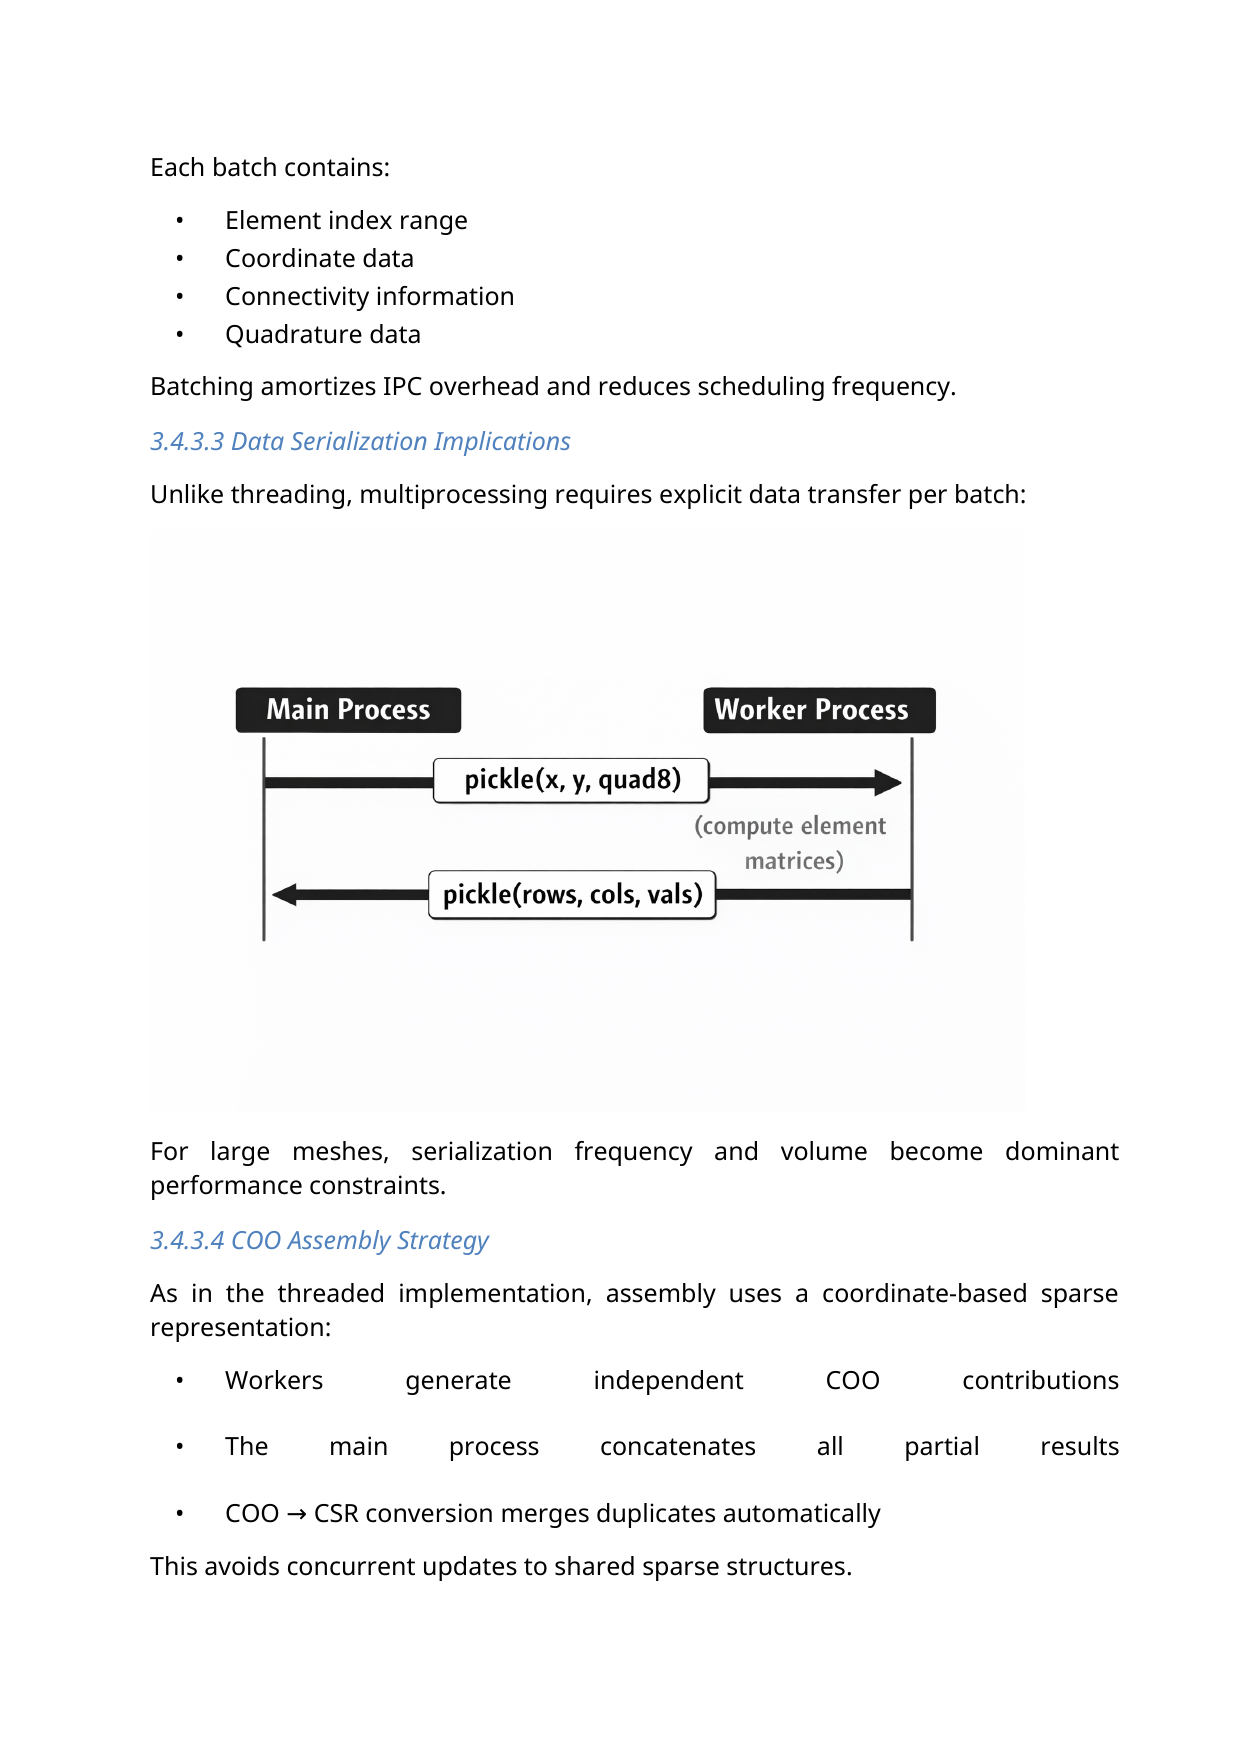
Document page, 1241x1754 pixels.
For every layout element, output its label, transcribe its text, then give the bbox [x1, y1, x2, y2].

text Unlike threading, multiprocessing requires explicit data transfer per batch: [150, 477, 1120, 511]
list COO → CSR conversion merges duplicates automatically [175, 1496, 1120, 1529]
subtitle 3.4.3.3 Data Serialization Implications [150, 424, 1120, 458]
picture [150, 529, 1025, 1113]
text For large meshes, serialization frequency and volume become dominant performance constraints. [150, 1134, 1120, 1202]
list The main process concatenates all partial results [175, 1429, 1120, 1492]
list Coordinate data [175, 241, 1120, 275]
list Quadrature data [175, 316, 1120, 350]
list Workers generate independent COO contributions [175, 1362, 1120, 1425]
text This avoids concurrent updates to shared sparse structures. [150, 1548, 1120, 1582]
text Batching amortizes IPC overhead and reduces scheduling frequency. [150, 369, 1120, 403]
list Element index range [175, 203, 1120, 237]
list Connectivity information [175, 278, 1120, 312]
text As in the threaded implementation, assembly uses a coordinate-based sparse representation: [150, 1276, 1120, 1344]
subtitle 3.4.3.4 COO Assembly Strategy [150, 1223, 1120, 1257]
text Each batch contains: [150, 150, 1120, 184]
